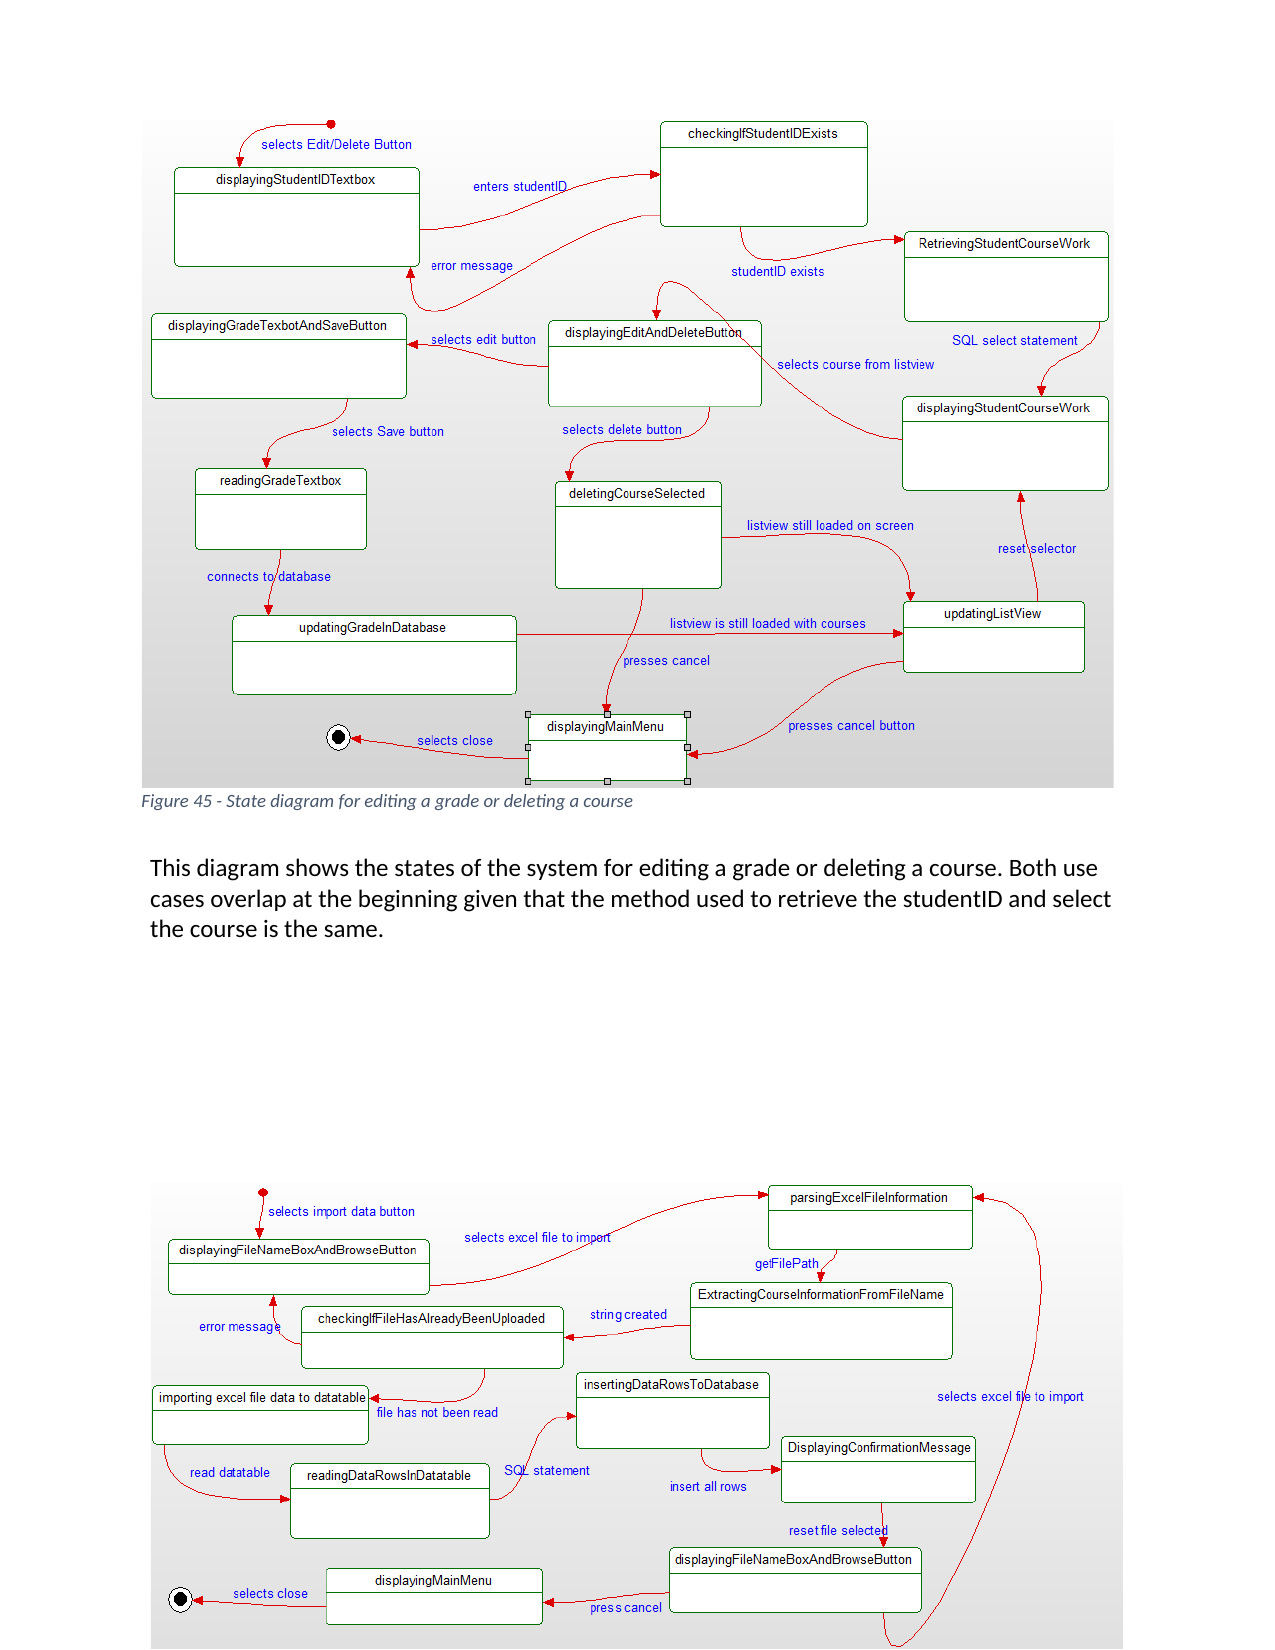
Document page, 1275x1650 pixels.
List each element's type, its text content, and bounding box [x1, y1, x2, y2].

picture [150, 1182, 1122, 1560]
picture [140, 120, 1113, 787]
